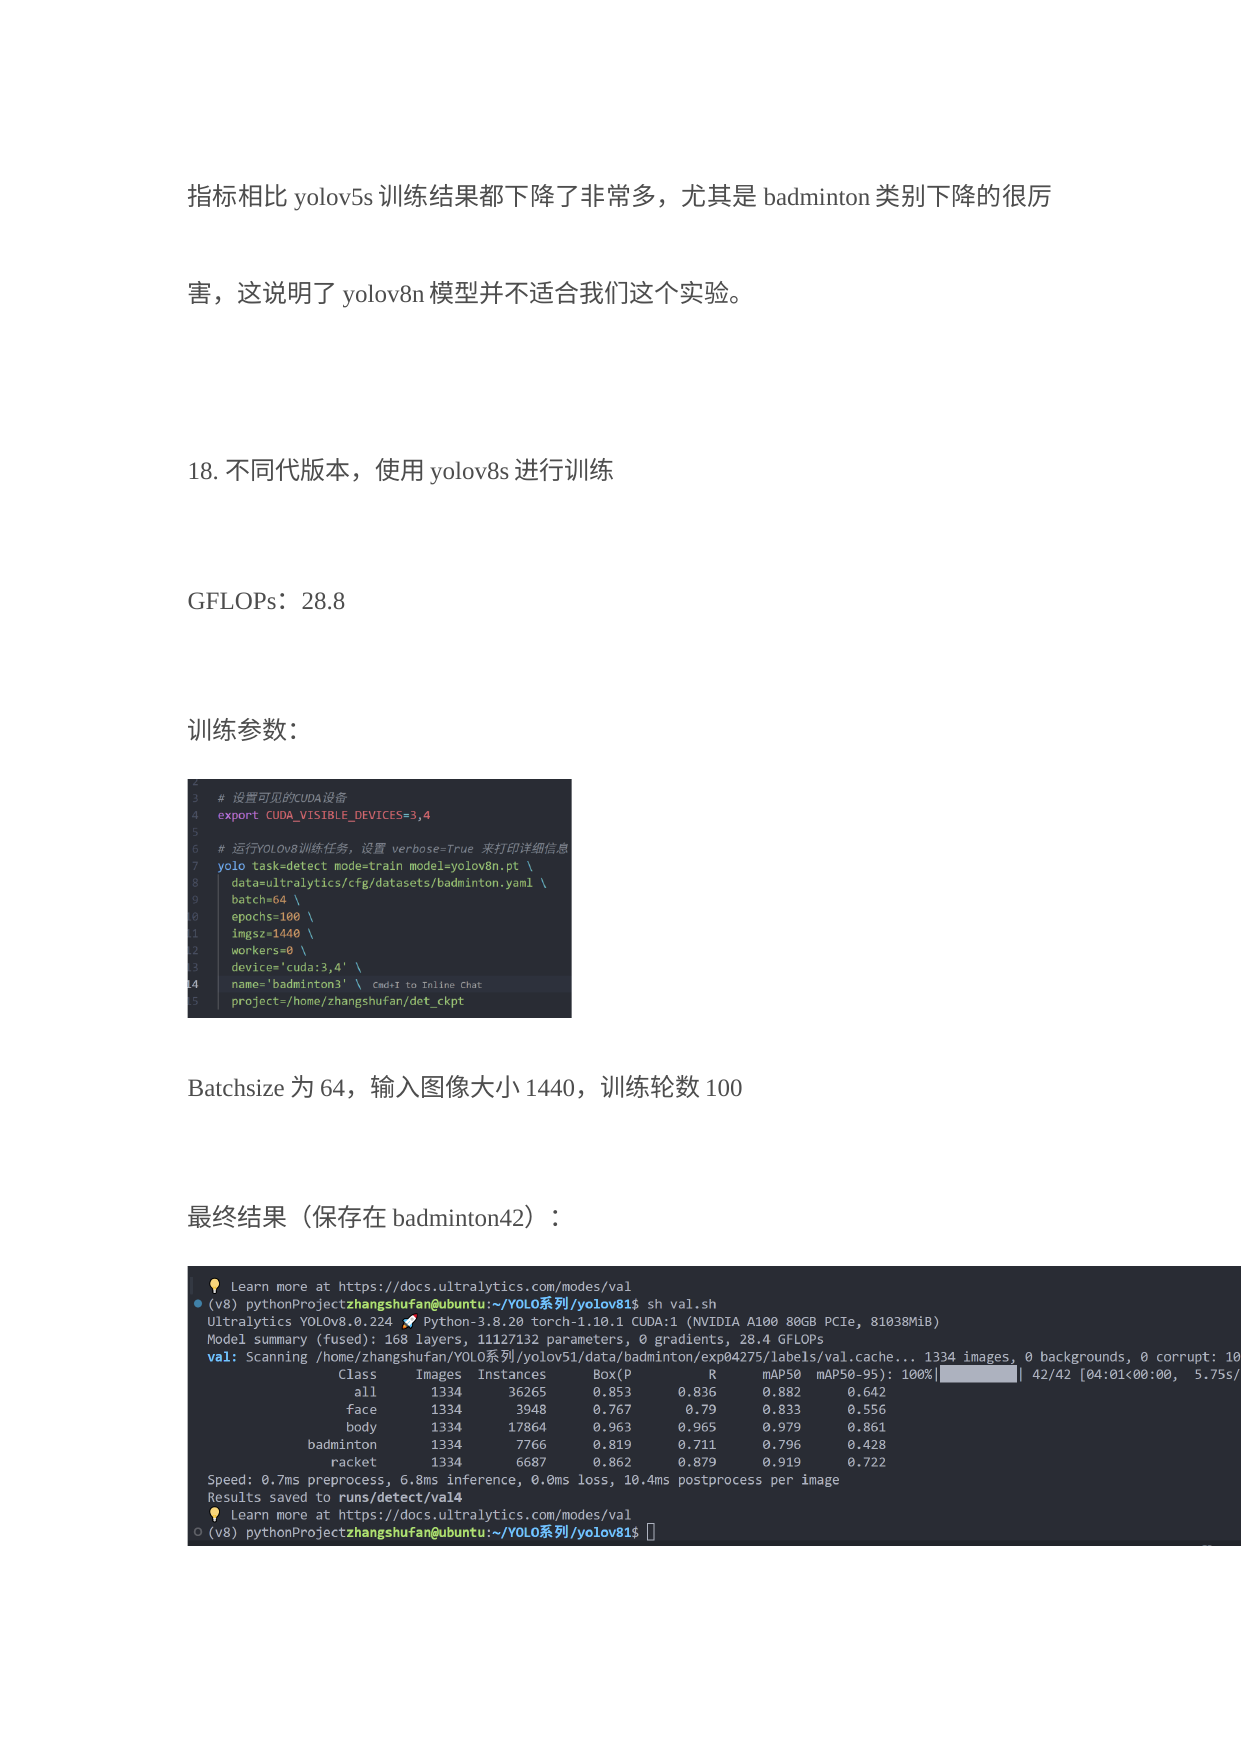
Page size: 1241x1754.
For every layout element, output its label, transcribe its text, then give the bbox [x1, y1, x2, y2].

list 训练参数： [187, 696, 1053, 761]
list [187, 162, 1053, 324]
list 不同代版本，使用yolov8s进行训练 [187, 436, 1053, 501]
text Batchsize为64，输入图像大小1440，训练轮数100 [187, 1053, 1053, 1118]
picture [187, 1266, 1241, 1546]
text GFLOPs：28.8 [187, 566, 1053, 631]
list 最终结果（保存在badminton42）： [187, 1183, 1053, 1248]
picture [187, 779, 572, 1018]
